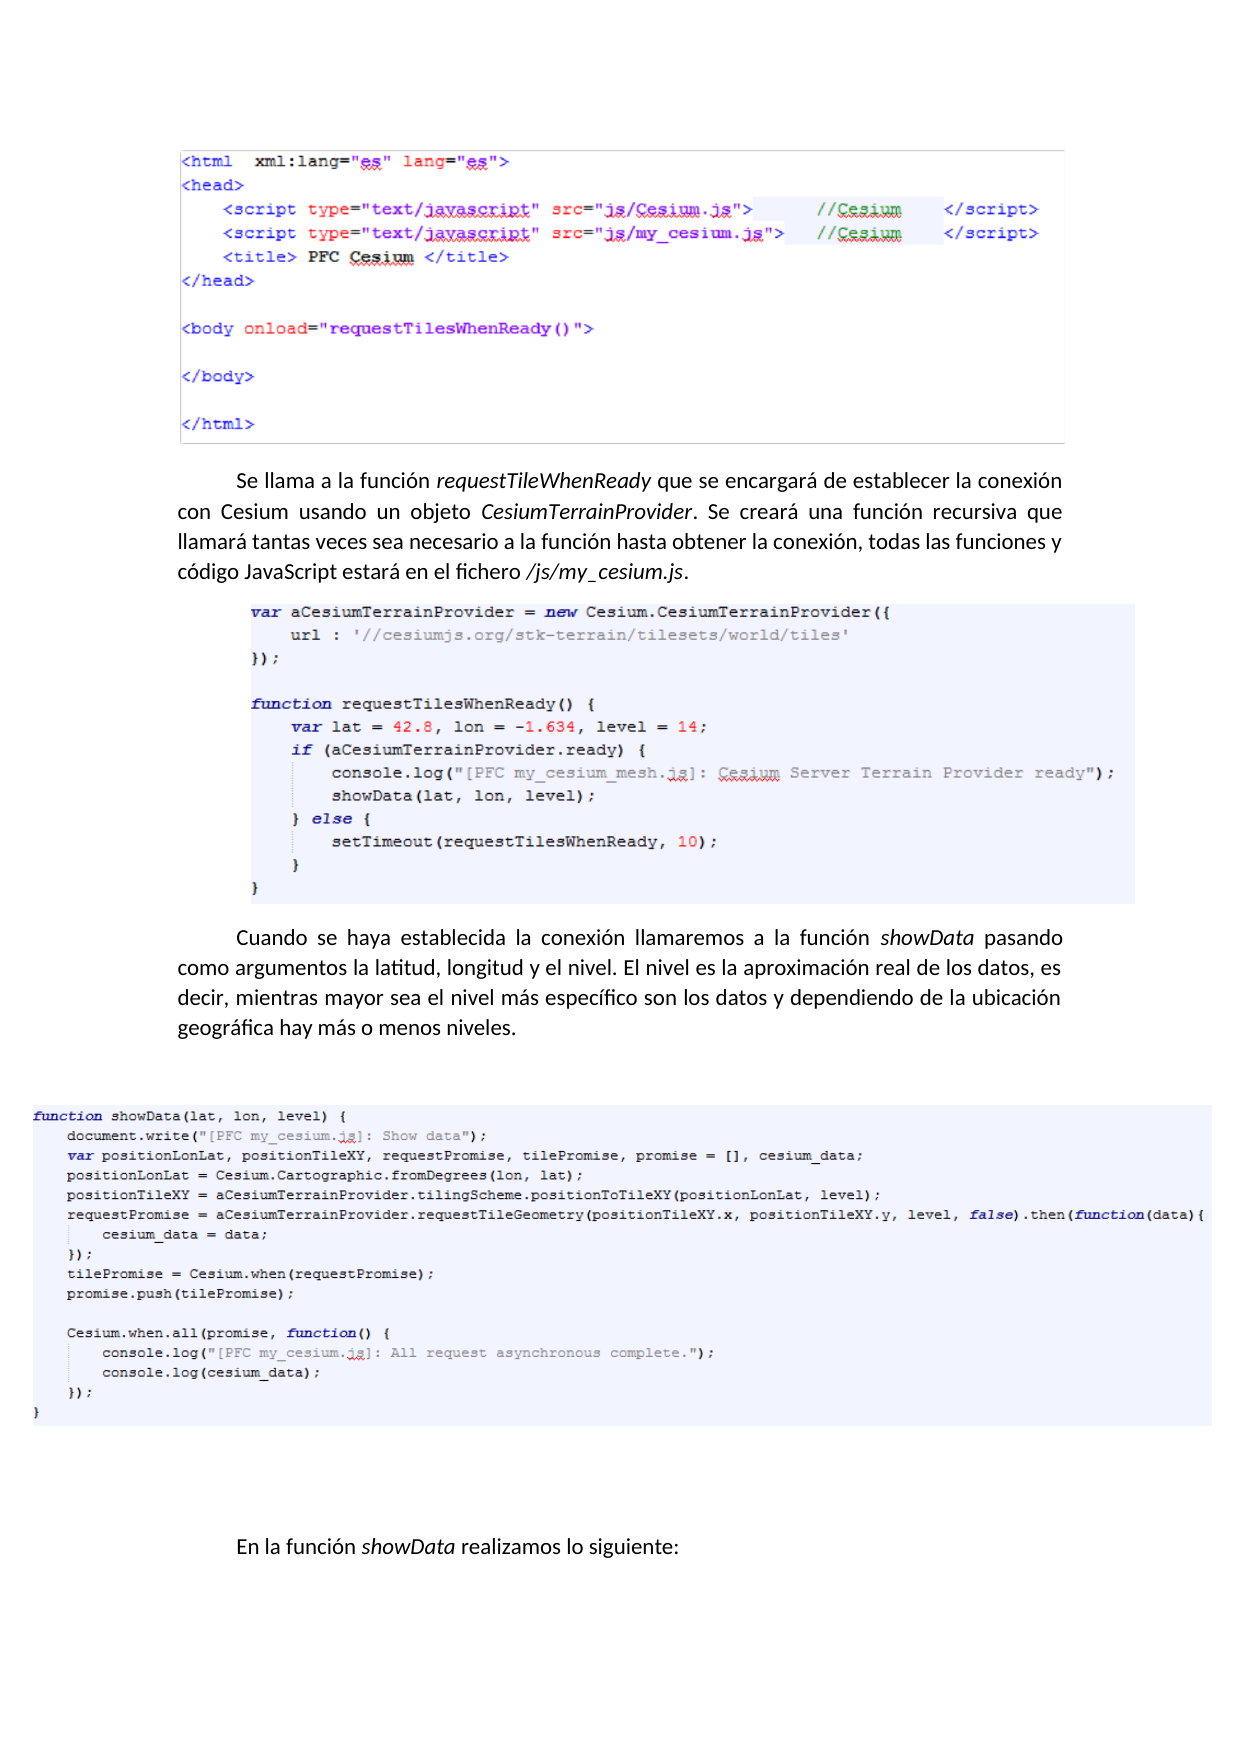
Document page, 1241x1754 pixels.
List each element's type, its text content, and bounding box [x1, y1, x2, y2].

picture [185, 155, 1063, 441]
text Cuando se haya establecida la conexión llamaremos a la función showData pasando como argumentos la latitud, longitud y el nivel. El nivel es la aproximación real de los datos, es decir, mientras mayor sea el nivel más específico son los datos y dependiendo de la ubicación geográfica hay más o menos niveles. [177, 923, 1063, 1042]
picture [32, 1105, 1213, 1426]
text Se llama a la función requestTileWhenReady que se encargará de establecer la conexión con Cesium usando un objeto CesiumTerrainProvider. Se creará una función recursiva que llamará tantas veces sea necesario a la función hasta obtener la conexión, todas las funciones y código JavaScript estará en el fichero /js/my_cesium.js. [177, 467, 1063, 585]
text En la función showData realizamos lo siguiente: [177, 1532, 1063, 1560]
picture [251, 604, 1136, 904]
